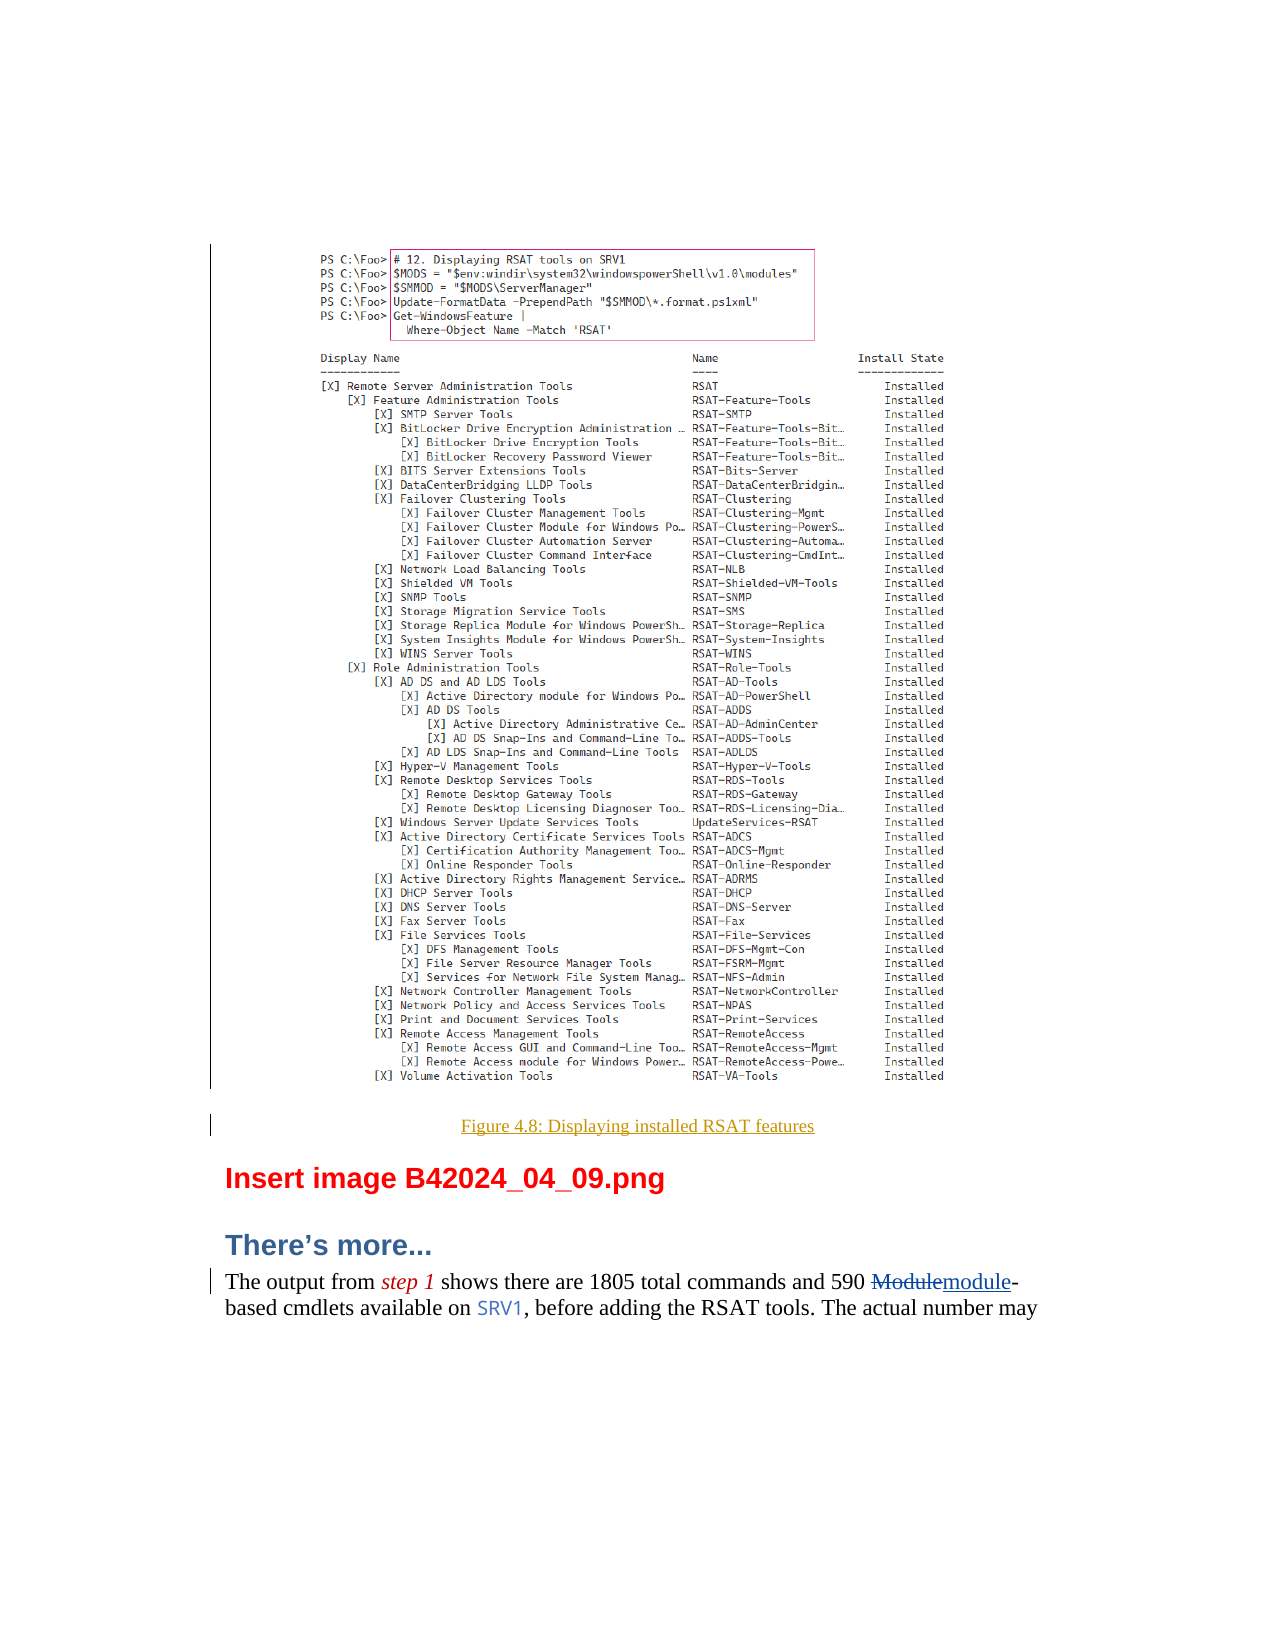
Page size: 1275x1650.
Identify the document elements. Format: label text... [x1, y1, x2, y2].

text Insert image B42024_04_09.png [225, 1161, 1050, 1194]
subtitle There’s more... [225, 1228, 1050, 1261]
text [225, 1268, 1050, 1321]
picture [316, 244, 959, 1090]
